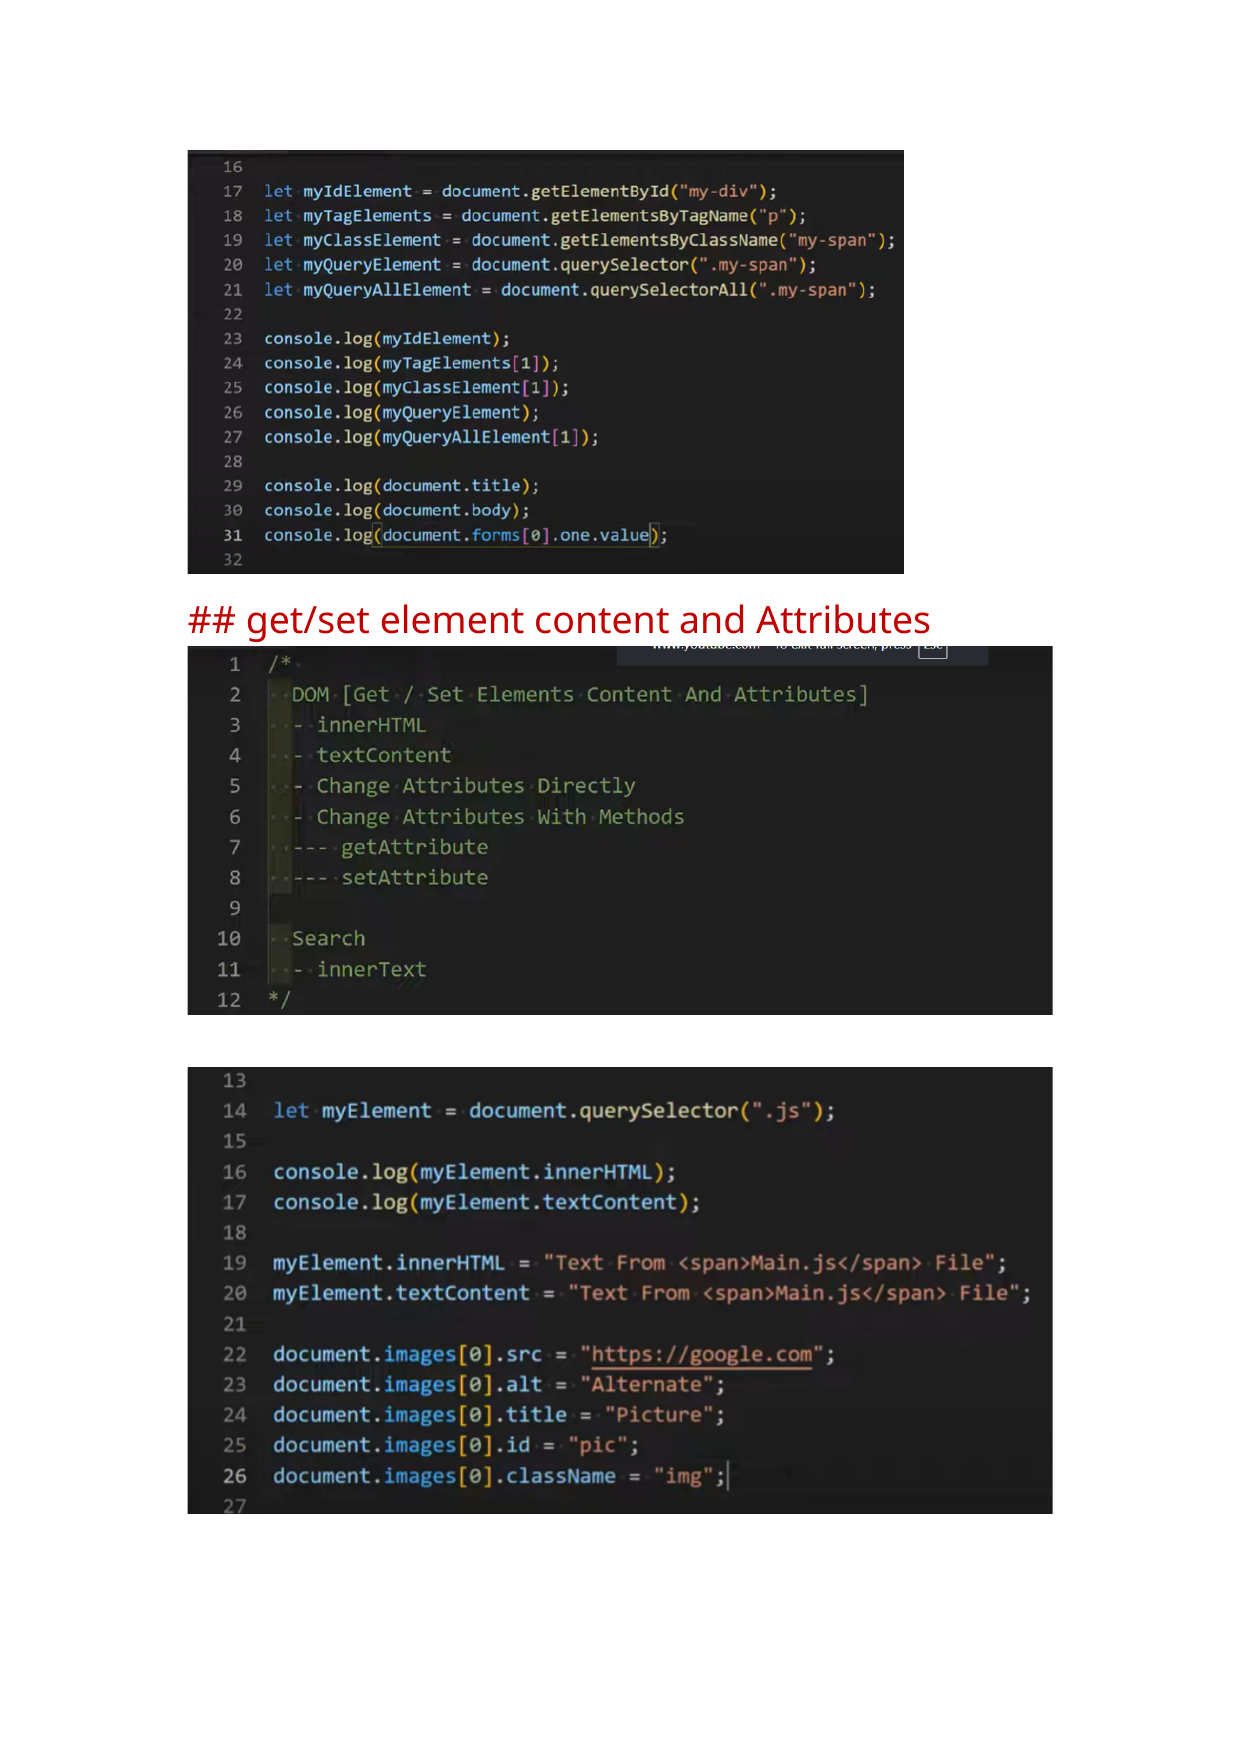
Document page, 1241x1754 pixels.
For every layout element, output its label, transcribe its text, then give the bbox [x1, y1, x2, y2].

picture [187, 150, 904, 574]
text ## get/set element content and Attributes [187, 593, 1053, 646]
picture [187, 1067, 1053, 1514]
picture [187, 646, 1053, 1015]
